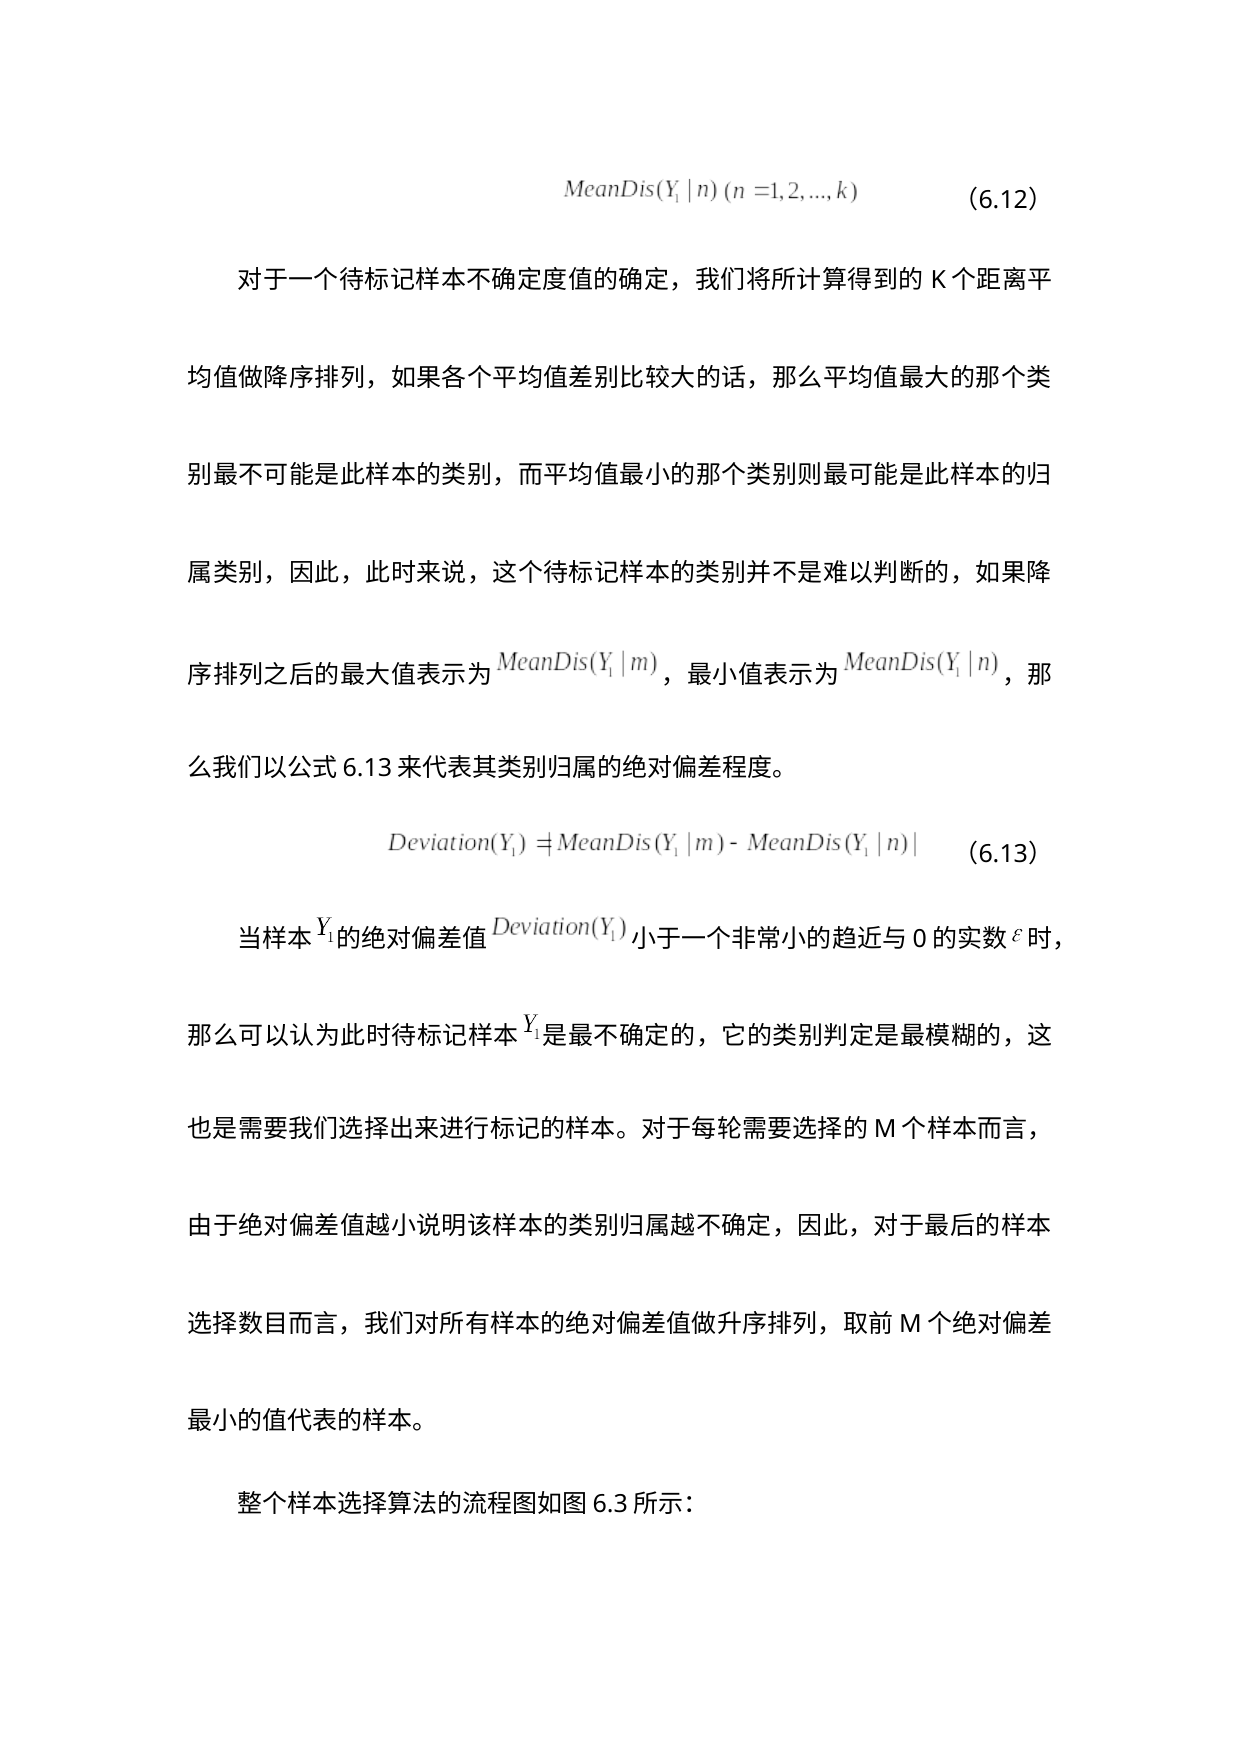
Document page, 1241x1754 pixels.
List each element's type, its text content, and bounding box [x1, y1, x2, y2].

text （6.12） [187, 162, 1053, 227]
text 对于一个待标记样本不确定度值的确定，我们将所计算得到的K个距离平均值做降序排列，如果各个平均值差别比较大的话，那么平均值最大的那个类别最不可能是此样本的类别，而平均值最小的那个类别则最可能是此样本的归属类别，因此，此时来说，这个待标记样本的类别并不是难以判断的，如果降序排列之后的最大值表示为，最小值表示为，那么我们以公式6.13来代表其类别归属的绝对偏差程度。 [187, 245, 1053, 798]
text 当样本的绝对偏差值小于一个非常小的趋近与0的实数时，那么可以认为此时待标记样本是最不确定的，它的类别判定是最模糊的，这也是需要我们选择出来进行标记的样本。对于每轮需要选择的M个样本而言，由于绝对偏差值越小说明该样本的类别归属越不确定，因此，对于最后的样本选择数目而言，我们对所有样本的绝对偏差值做升序排列，取前M个绝对偏差最小的值代表的样本。 [187, 899, 1053, 1451]
text 整个样本选择算法的流程图如图6.3所示： [187, 1469, 1053, 1534]
text （6.13） [187, 816, 1053, 881]
